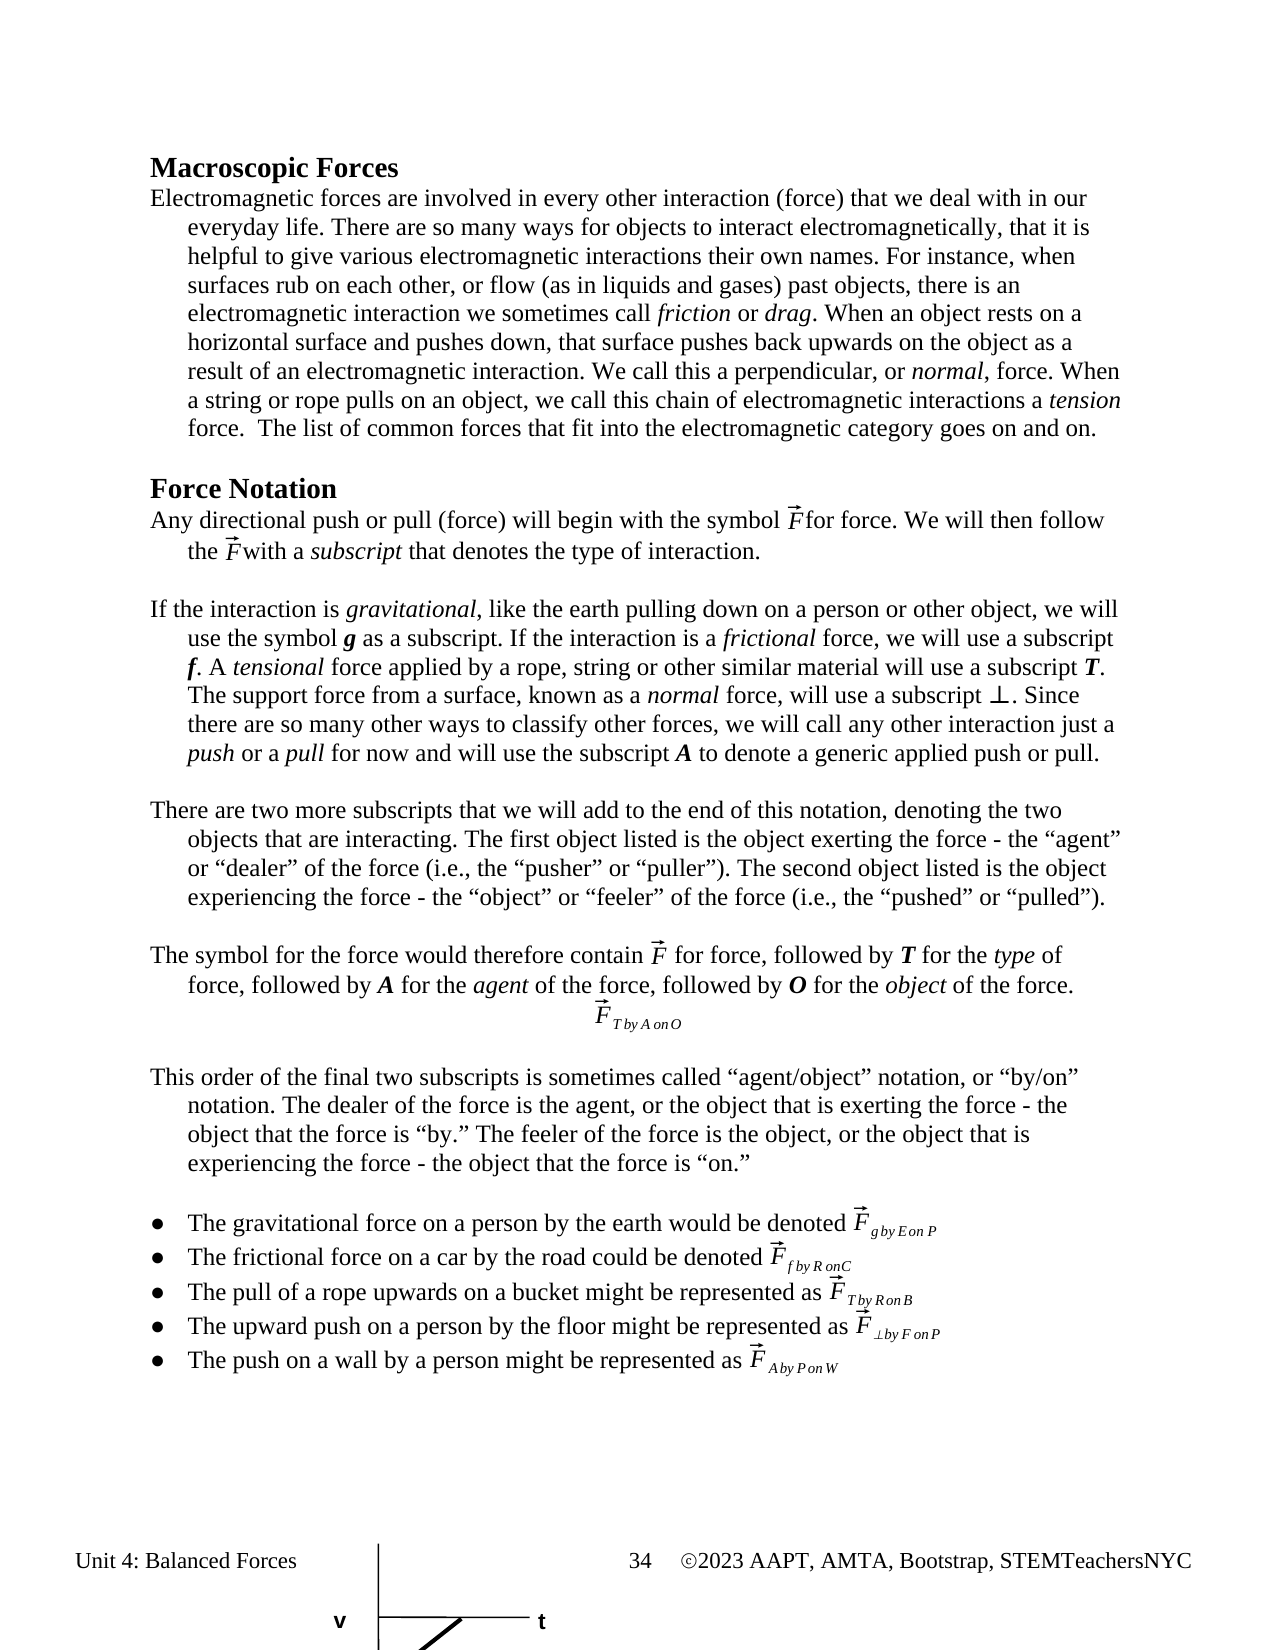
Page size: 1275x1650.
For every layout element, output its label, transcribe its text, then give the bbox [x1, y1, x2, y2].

list The gravitational force on a person by the earth would be denoted [150, 1205, 1125, 1240]
text Macroscopic Forces [150, 150, 1125, 183]
text There are two more subscripts that we will add to the end of this notation, denoting the two objects that are interacting. The first object listed is the object exerting the force - the “agent” or “dealer” of the force (i.e., the “pusher” or “puller”). The second object listed is the object experiencing the force - the “object” or “feeler” of the force (i.e., the “pushed” or “pulled”). [150, 796, 1125, 911]
list The pull of a rope upwards on a bucket might be represented as [150, 1274, 1125, 1308]
list The frictional force on a car by the road could be denoted [150, 1240, 1125, 1274]
list The upward push on a person by the floor might be represented as [150, 1308, 1125, 1342]
text The symbol for the force would therefore contain for force, followed by T for the type of force, followed by A for the agent of the force, followed by O for the object of the force. [150, 939, 1125, 999]
list The push on a wall by a person might be represented as [150, 1342, 1125, 1377]
text Any directional push or pull (force) will begin with the symbol for force. We will then follow the with a subscript that denotes the type of interaction. [150, 504, 1125, 566]
text If the interaction is gravitational, like the earth pulling down on a person or other object, we will use the symbol g as a subscript. If the interaction is a frictional force, we will use a subscript f. A tensional force applied by a rope, string or other similar material will use a subscript T. The support force from a surface, known as a normal force, will use a subscript . Since there are so many other ways to classify other forces, we will call any other interaction just a push or a pull for now and will use the subscript A to denote a generic applied push or pull. [150, 594, 1125, 767]
text Force Notation [150, 471, 1125, 504]
text Electromagnetic forces are involved in every other interaction (force) that we deal with in our everyday life. There are so many ways for objects to interact electromagnetically, that it is helpful to give various electromagnetic interactions their own names. For instance, when surfaces rub on each other, or flow (as in liquids and gases) past objects, there is an electromagnetic interaction we sometimes call friction or drag. When an object rests on a horizontal surface and pushes down, that surface pushes back upwards on the object as a result of an electromagnetic interaction. We call this a perpendicular, or normal, force. When a string or rope pulls on an object, we call this chain of electromagnetic interactions a tension force. The list of common forces that fit into the electromagnetic category goes on and on. [150, 183, 1125, 442]
text This order of the final two subscripts is sometimes called “agent/object” notation, or “by/on” notation. The dealer of the force is the agent, or the object that is exerting the force - the object that the force is “by.” The feeler of the force is the object, or the object that is experiencing the force - the object that the force is “on.” [150, 1062, 1125, 1177]
